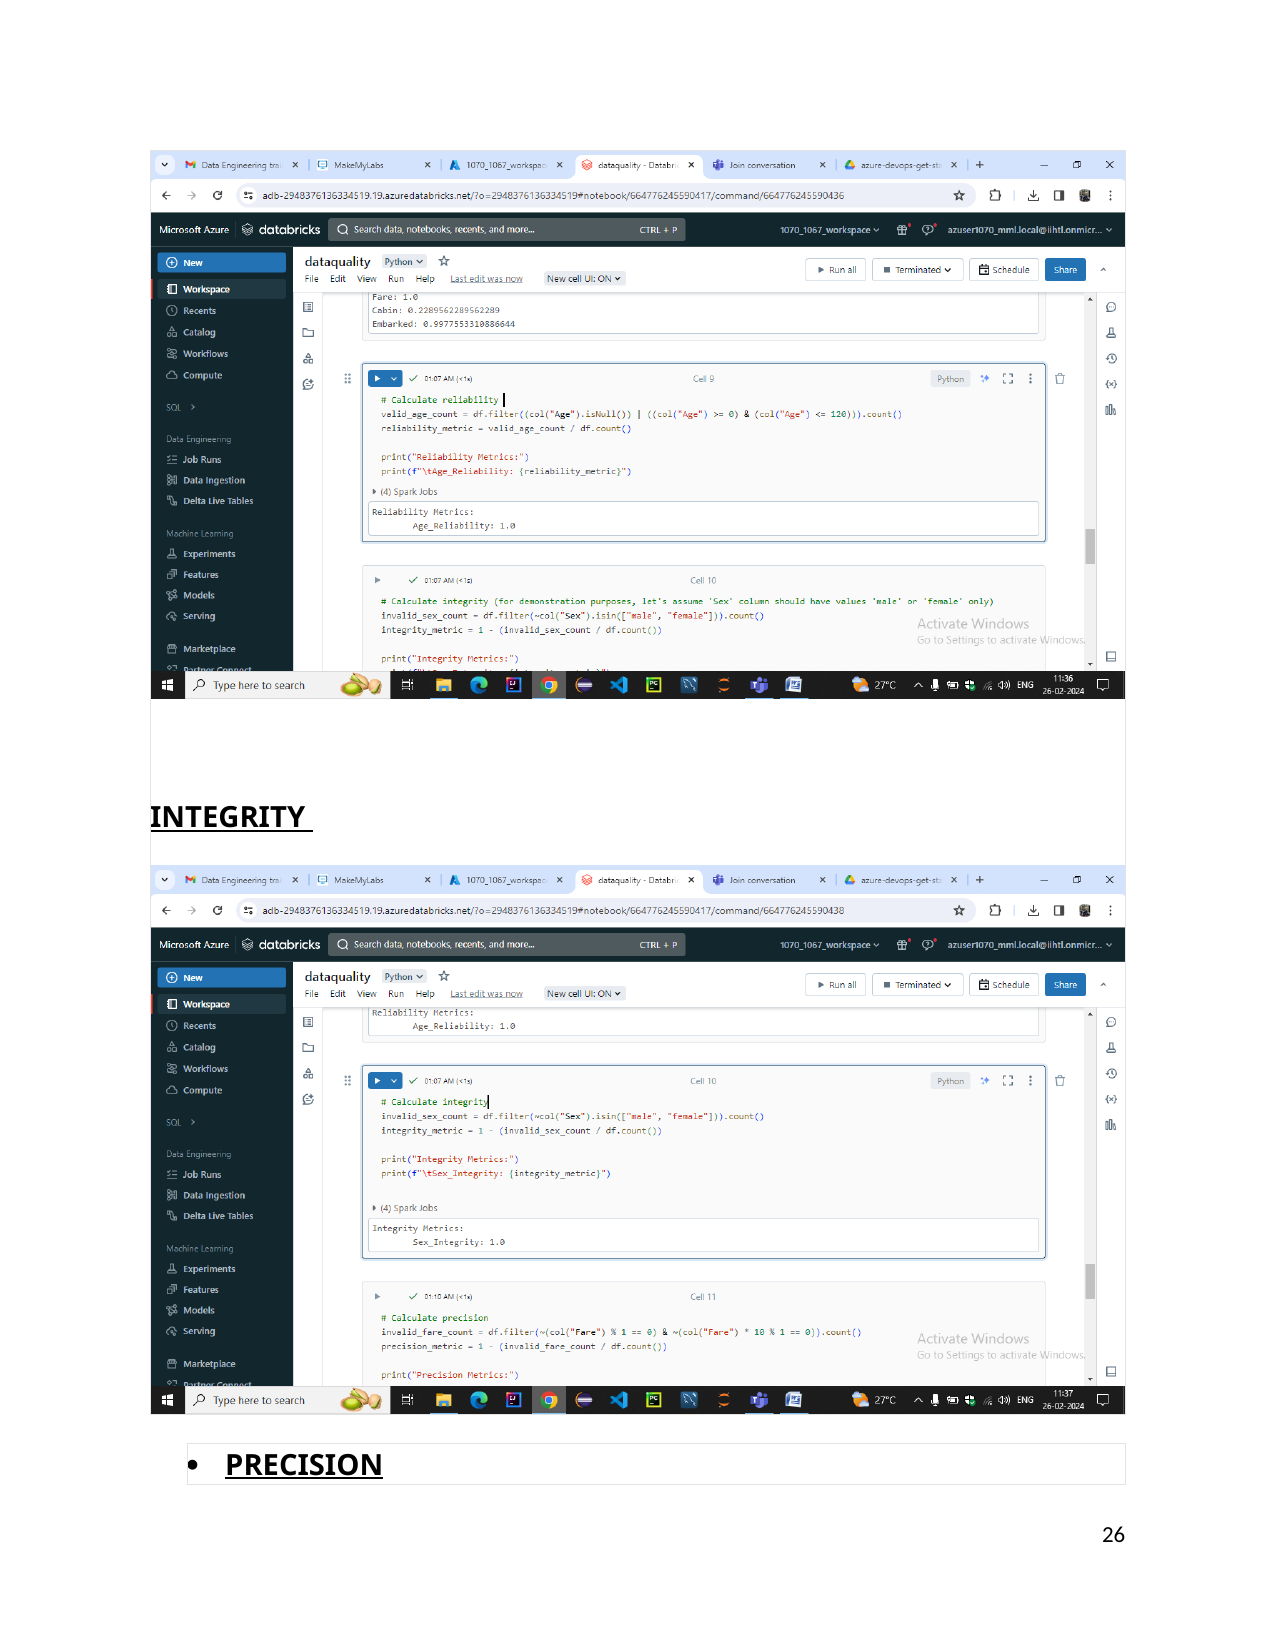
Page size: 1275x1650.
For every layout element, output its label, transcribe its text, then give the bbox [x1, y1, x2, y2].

subtitle PRECISION [188, 1444, 1125, 1484]
picture [151, 151, 1125, 699]
picture [151, 865, 1125, 1414]
subtitle INTEGRITY [151, 796, 1125, 836]
